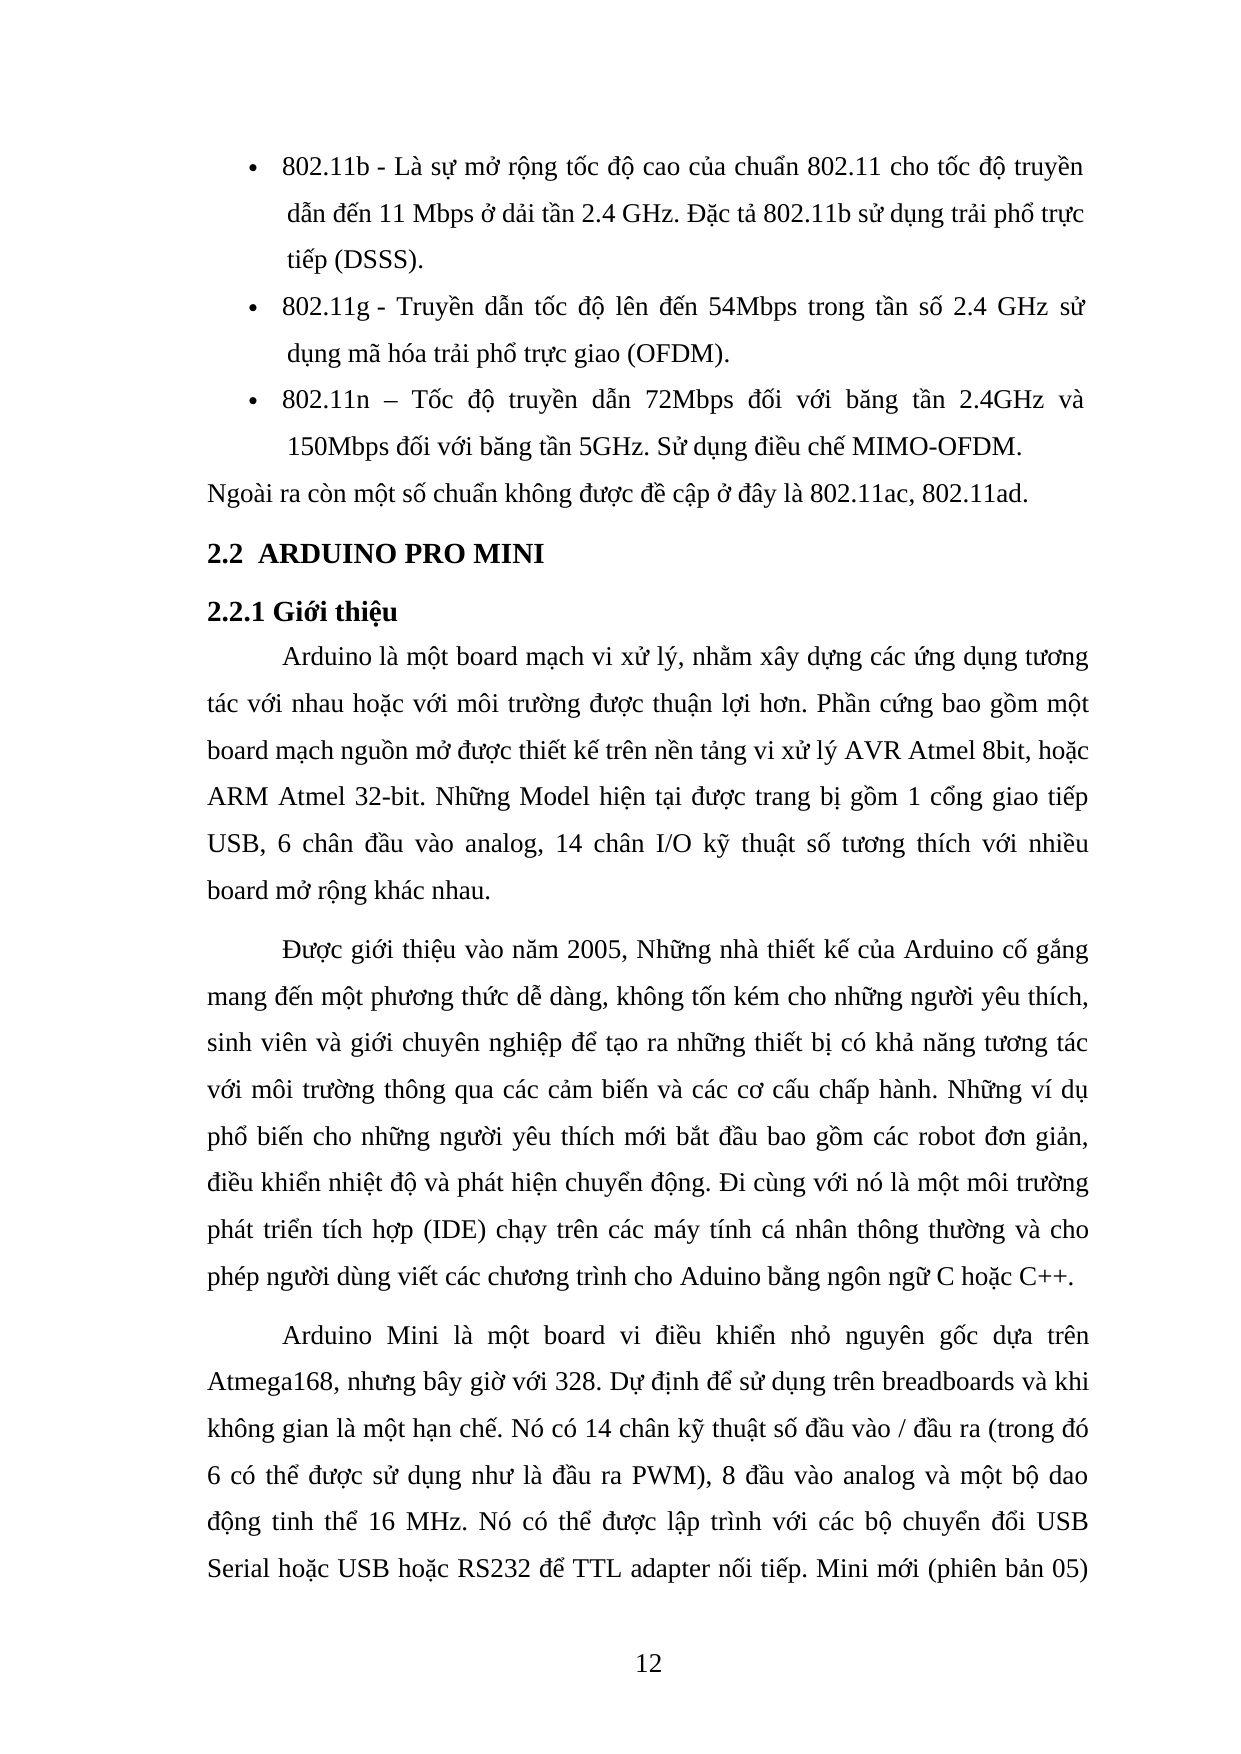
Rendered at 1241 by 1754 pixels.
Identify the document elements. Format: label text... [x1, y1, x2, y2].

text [207, 1319, 1090, 1583]
list 802.11g - Truyền dẫn tốc độ lên đến 54Mbps trong tần số 2.4 GHz sử dụng mã hóa trải phổ trực giao (OFDM). [249, 290, 1085, 368]
text Ngoài ra còn một số chuẩn không được đề cập ở đây là 802.11ac, 802.11ad. [207, 477, 1090, 508]
list 802.11b - Là sự mở rộng tốc độ cao của chuẩn 802.11 cho tốc độ truyền dẫn đến 11 Mbps ở dải tần 2.4 GHz. Đặc tả 802.11b sử dụng trải phổ trực tiếp (DSSS). [249, 150, 1085, 274]
list 802.11n – Tốc độ truyền dẫn 72Mbps đối với băng tần 2.4GHz và 150Mbps đối với băng tần 5GHz. Sử dụng điều chế MIMO-OFDM. [249, 383, 1085, 461]
subtitle 2.2 ARDUINO PRO MINI [207, 536, 1090, 569]
subtitle 2.2.1 Giới thiệu [207, 594, 1090, 628]
text Arduino là một board mạch vi xử lý, nhằm xây dựng các ứng dụng tương tác với nhau hoặc với môi trường được thuận lợi hơn. Phần cứng bao gồm một board mạch nguồn mở được thiết kế trên nền tảng vi xử lý AVR Atmel 8bit, hoặc ARM Atmel 32-bit. Những Model hiện tại được trang bị gồm 1 cổng giao tiếp USB, 6 chân đầu vào analog, 14 chân I/O kỹ thuật số tương thích với nhiều board mở rộng khác nhau. [207, 640, 1090, 905]
text Được giới thiệu vào năm 2005, Những nhà thiết kế của Arduino cố gắng mang đến một phương thức dễ dàng, không tốn kém cho những người yêu thích, sinh viên và giới chuyên nghiệp để tạo ra những thiết bị có khả năng tương tác với môi trường thông qua các cảm biến và các cơ cấu chấp hành. Những ví dụ phổ biến cho những người yêu thích mới bắt đầu bao gồm các robot đơn giản, điều khiển nhiệt độ và phát hiện chuyển động. Đi cùng với nó là một môi trường phát triển tích hợp (IDE) chạy trên các máy tính cá nhân thông thường và cho phép người dùng viết các chương trình cho Aduino bằng ngôn ngữ C hoặc C++. [207, 933, 1090, 1291]
